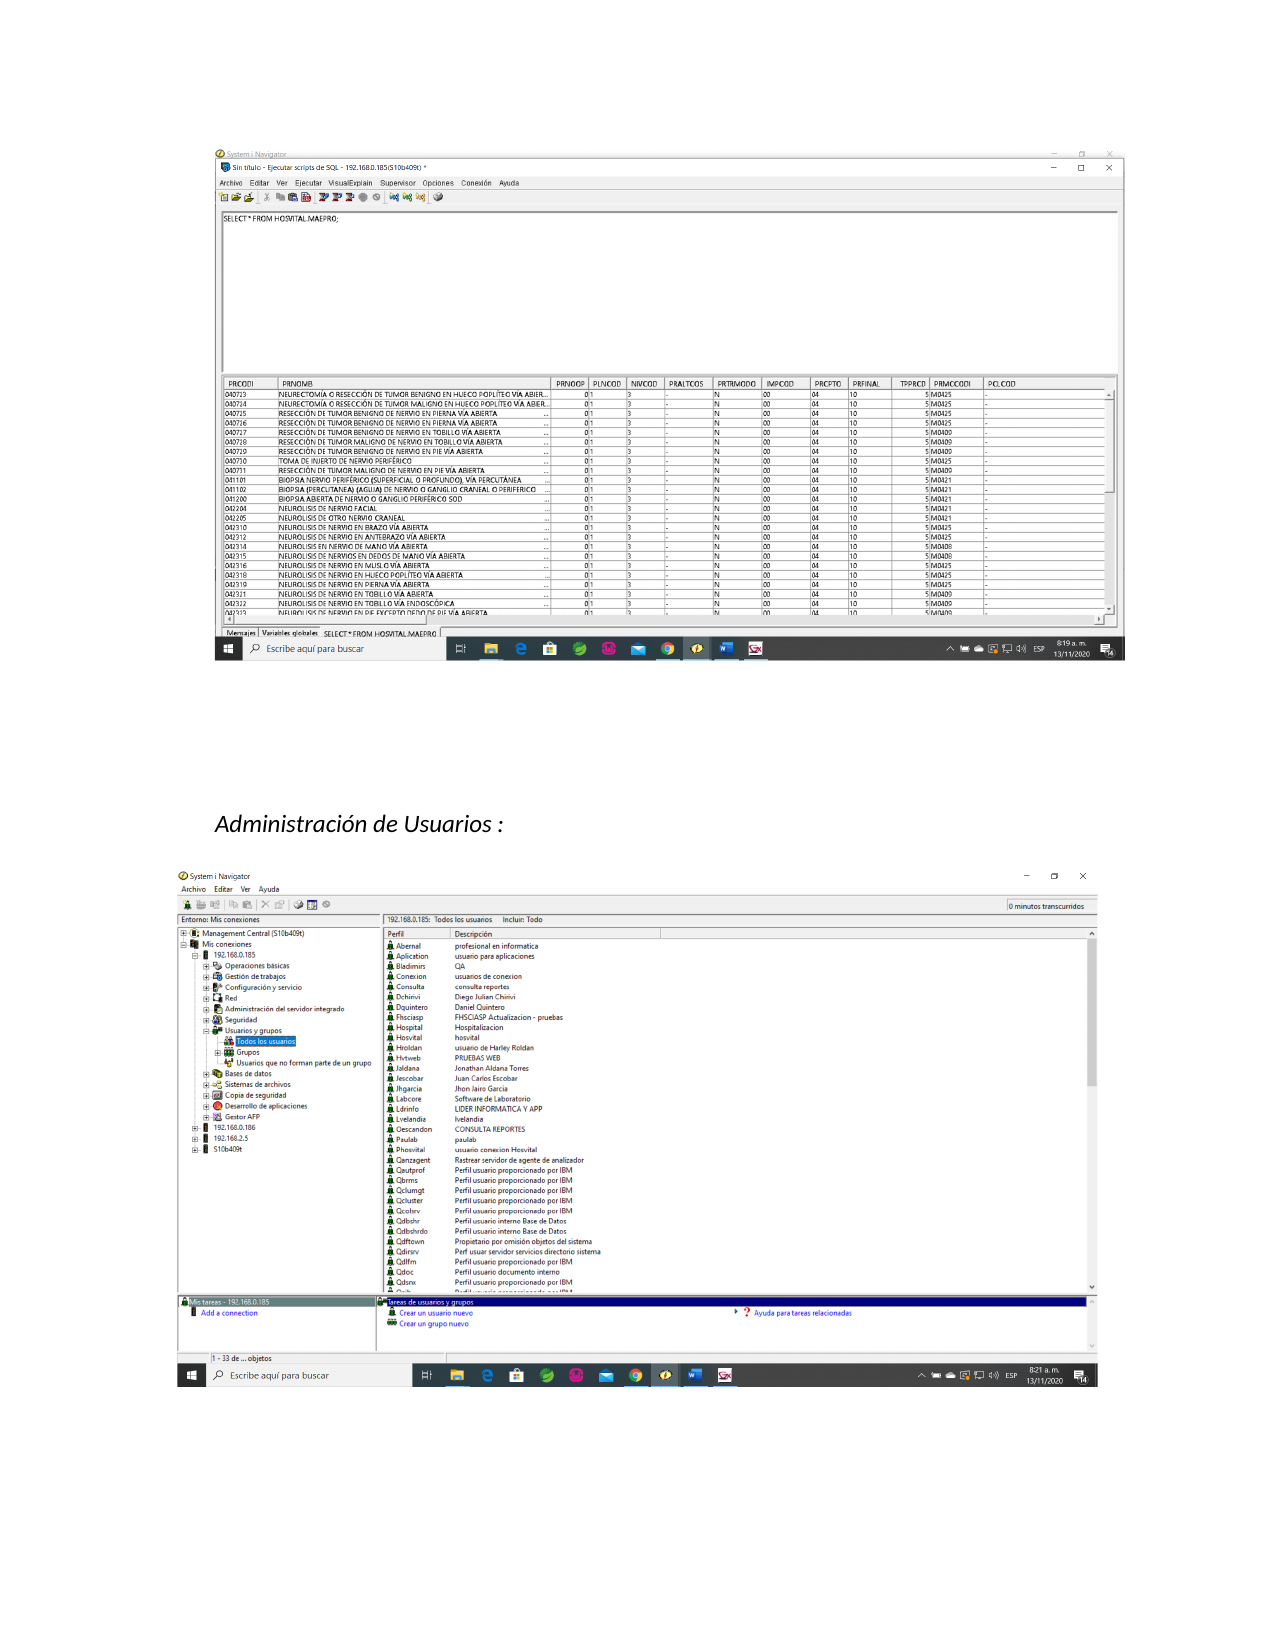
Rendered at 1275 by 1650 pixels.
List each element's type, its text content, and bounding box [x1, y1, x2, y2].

list Administración de Usuarios : [215, 808, 1098, 839]
picture [177, 869, 1098, 1387]
